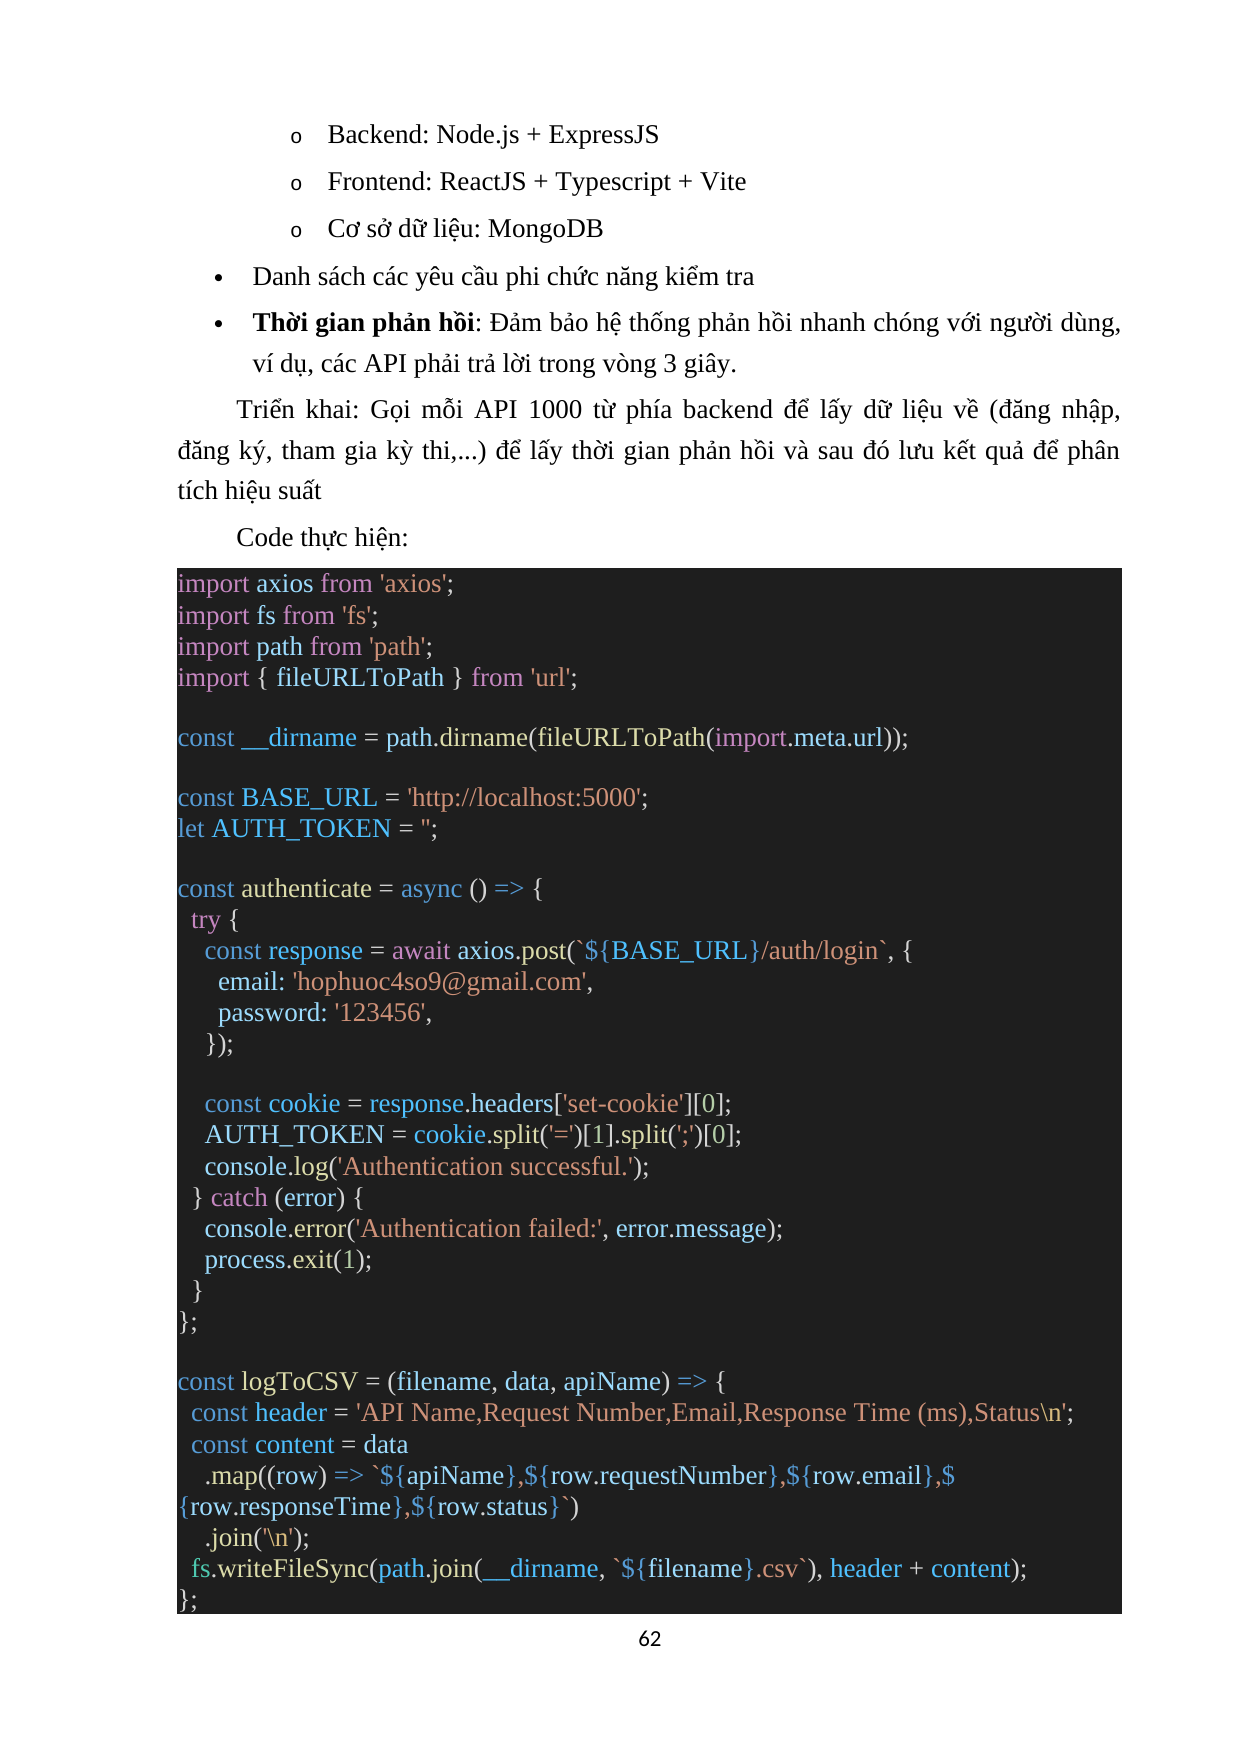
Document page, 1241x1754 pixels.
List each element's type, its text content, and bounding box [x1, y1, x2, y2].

text const logToCSV = (filename, data, apiName) => { [177, 1365, 1122, 1397]
text try { [177, 903, 1122, 934]
text } catch (error) { [177, 1181, 1122, 1212]
text } [177, 1274, 1122, 1306]
list Backend: Node.js + ExpressJS [290, 118, 1122, 150]
text }; [177, 1306, 1122, 1337]
list Frontend: ReactJS + Typescript + Vite [290, 165, 1122, 197]
list Cơ sở dữ liệu: MongoDB [290, 212, 1122, 244]
text import { fileURLToPath } from 'url'; [177, 661, 1122, 692]
text const header = 'API Name,Request Number,Email,Response Time (ms),Status\n'; [177, 1397, 1122, 1428]
text fs.writeFileSync(path.join(__dirname, `${filename}.csv`), header + content); [177, 1552, 1122, 1583]
text import axios from 'axios'; [177, 568, 1122, 599]
text .map((row) => `${apiName},${row.requestNumber},${row.email},${row.responseTime},${row.status}`) [177, 1459, 1122, 1521]
text import fs from 'fs'; [177, 599, 1122, 630]
text const content = data [177, 1428, 1122, 1459]
text const BASE_URL = 'http://localhost:5000'; [177, 781, 1122, 812]
text password: '123456', [177, 996, 1122, 1028]
text const response = await axios.post(`${BASE_URL}/auth/login`, { [177, 934, 1122, 965]
text process.exit(1); [177, 1243, 1122, 1274]
text AUTH_TOKEN = cookie.split('=')[1].split(';')[0]; [177, 1119, 1122, 1150]
list Danh sách các yêu cầu phi chức năng kiểm tra [215, 260, 1122, 291]
list Thời gian phản hồi: Đảm bảo hệ thống phản hồi nhanh chóng với người dùng, ví dụ, các API phải trả lời trong vòng 3 giây. [215, 306, 1122, 378]
text Triển khai: Gọi mỗi API 1000 từ phía backend để lấy dữ liệu về (đăng nhập, đăng ký, tham gia kỳ thi,...) để lấy thời gian phản hồi và sau đó lưu kết quả để phân tích hiệu suất [177, 393, 1122, 505]
text let AUTH_TOKEN = ''; [177, 812, 1122, 843]
text import path from 'path'; [177, 630, 1122, 661]
text const cookie = response.headers['set-cookie'][0]; [177, 1087, 1122, 1119]
text Code thực hiện: [177, 521, 1122, 552]
text }; [177, 1583, 1122, 1614]
text .join('\n'); [177, 1521, 1122, 1552]
text const __dirname = path.dirname(fileURLToPath(import.meta.url)); [177, 721, 1122, 752]
text const authenticate = async () => { [177, 872, 1122, 903]
text email: 'hophuoc4so9@gmail.com', [177, 965, 1122, 996]
text console.log('Authentication successful.'); [177, 1150, 1122, 1181]
text }); [177, 1028, 1122, 1059]
text console.error('Authentication failed:', error.message); [177, 1212, 1122, 1243]
